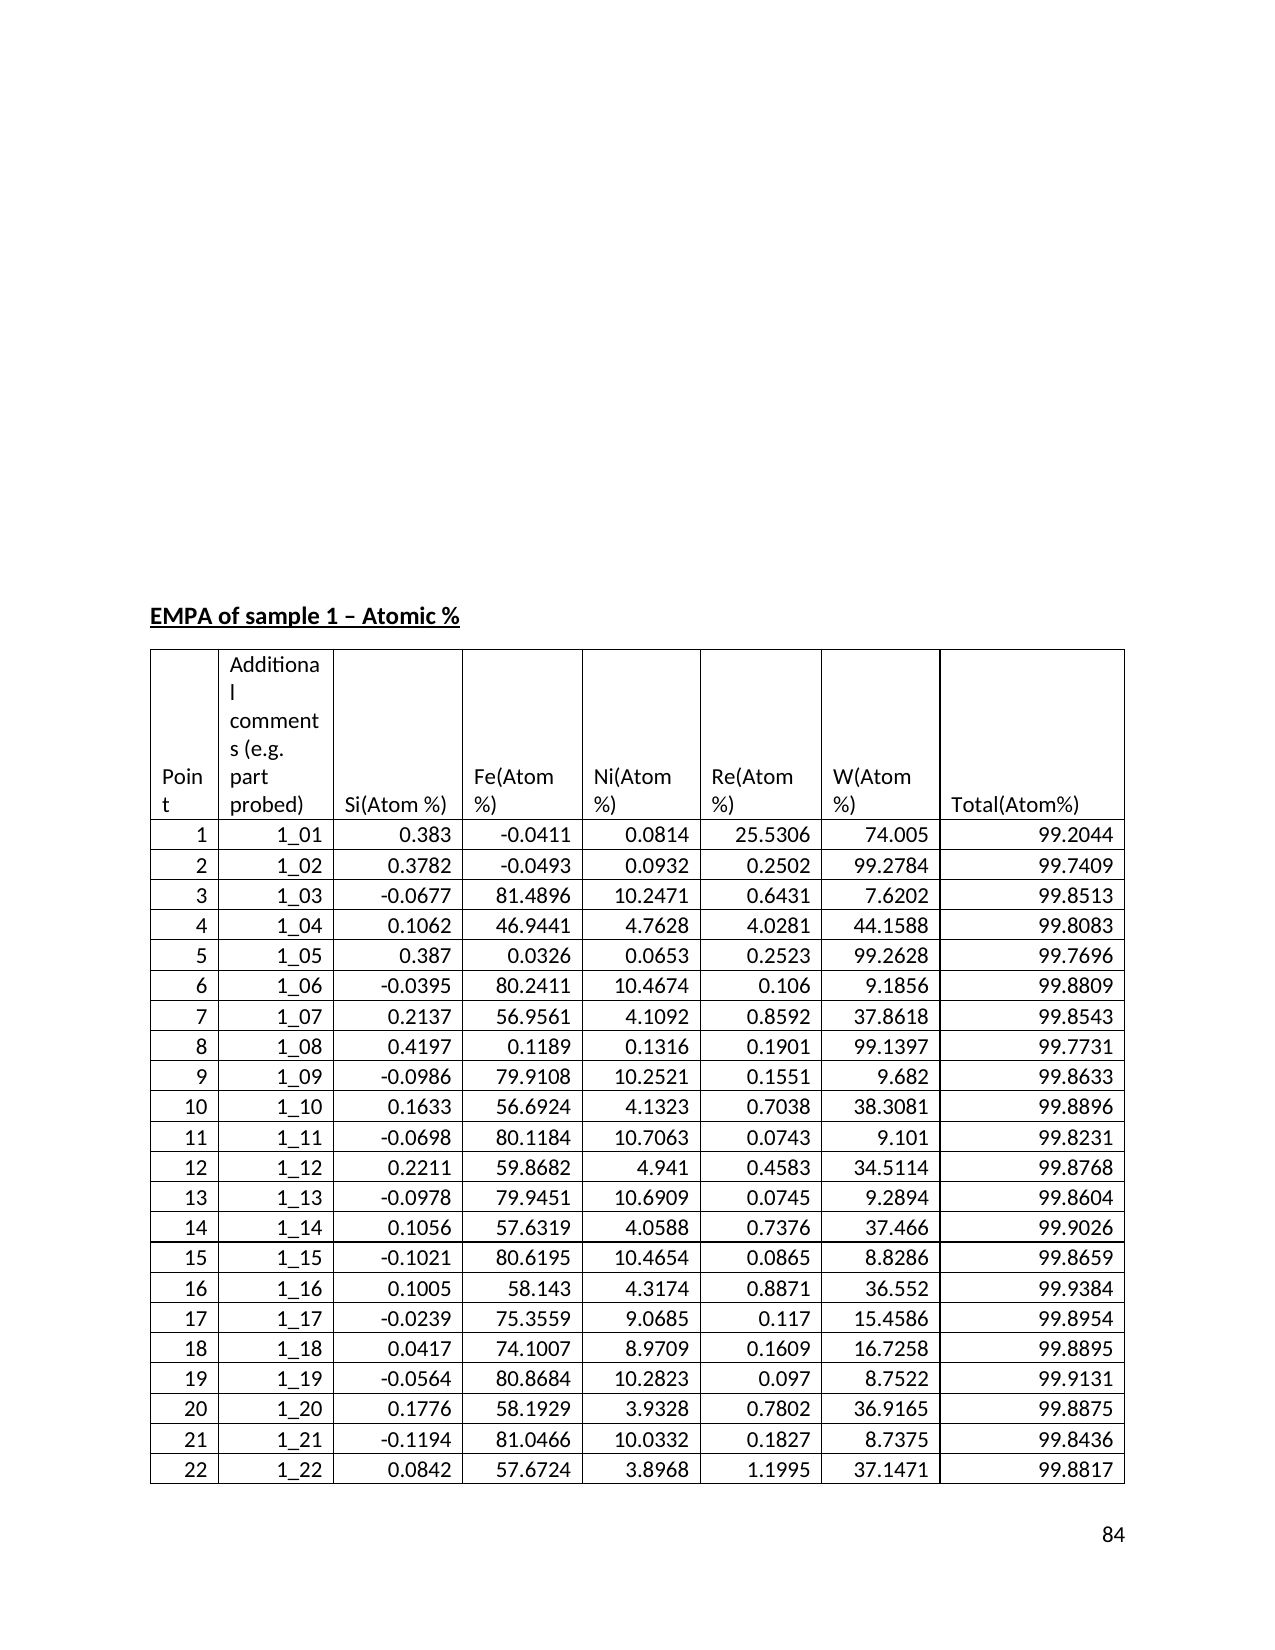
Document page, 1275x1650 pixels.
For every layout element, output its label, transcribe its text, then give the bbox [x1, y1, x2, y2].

table_cell 81.4896 [463, 880, 582, 909]
table_cell 0.0814 [583, 820, 700, 849]
table_cell -0.1194 [334, 1424, 462, 1453]
table_cell 99.8604 [941, 1182, 1124, 1211]
table_cell 0.1056 [334, 1212, 462, 1241]
table_cell 8.8286 [822, 1243, 939, 1272]
table_cell 1_14 [219, 1212, 333, 1241]
table_cell -0.0677 [334, 880, 462, 909]
table_cell 59.8682 [463, 1152, 582, 1181]
table_cell 99.2628 [822, 940, 939, 969]
table_cell 8.7522 [822, 1363, 939, 1392]
table_cell 99.8231 [941, 1122, 1124, 1151]
table_cell 99.2044 [941, 820, 1124, 849]
table_cell 0.383 [334, 820, 462, 849]
table_cell 10.6909 [583, 1182, 700, 1211]
table_cell 99.7409 [941, 850, 1124, 879]
table_cell 10.7063 [583, 1122, 700, 1151]
table_cell 57.6724 [463, 1454, 582, 1483]
table_cell 0.7376 [701, 1212, 821, 1241]
table_cell 99.8633 [941, 1061, 1124, 1090]
table_cell 0.6431 [701, 880, 821, 909]
table_cell 0.7802 [701, 1394, 821, 1423]
table_cell 1_01 [219, 820, 333, 849]
table_cell 15.4586 [822, 1303, 939, 1332]
table_cell 99.8768 [941, 1152, 1124, 1181]
table_cell 99.8954 [941, 1303, 1124, 1332]
table_cell 0.2211 [334, 1152, 462, 1181]
table_cell 10.0332 [583, 1424, 700, 1453]
table_cell 0.1776 [334, 1394, 462, 1423]
table_cell 7.6202 [822, 880, 939, 909]
table_cell 10 [151, 1091, 218, 1121]
table_cell 1_19 [219, 1363, 333, 1392]
table_cell 4.941 [583, 1152, 700, 1181]
table_cell 0.0653 [583, 940, 700, 969]
table_cell 99.2784 [822, 850, 939, 879]
table_cell 0.0865 [701, 1243, 821, 1272]
table_cell 1_18 [219, 1333, 333, 1362]
table_cell 3.9328 [583, 1394, 700, 1423]
table_cell 99.1397 [822, 1031, 939, 1060]
table_cell 1_02 [219, 850, 333, 879]
table_cell 11 [151, 1122, 218, 1151]
table_cell 9.1856 [822, 971, 939, 1000]
table_cell -0.0395 [334, 971, 462, 1000]
table_cell 1_11 [219, 1122, 333, 1151]
table_cell 1_21 [219, 1424, 333, 1453]
table_cell -0.0986 [334, 1061, 462, 1090]
table_cell 4.1092 [583, 1001, 700, 1030]
table_cell 99.9384 [941, 1273, 1124, 1302]
table_cell 4.0281 [701, 910, 821, 939]
table_cell 99.8809 [941, 971, 1124, 1000]
table_cell 0.8592 [701, 1001, 821, 1030]
table_cell 0.117 [701, 1303, 821, 1332]
table_cell 46.9441 [463, 910, 582, 939]
table_cell 1_20 [219, 1394, 333, 1423]
table_cell 99.7731 [941, 1031, 1124, 1060]
table_header W(Atom%) [822, 650, 939, 818]
table_cell 0.1062 [334, 910, 462, 939]
table_cell 10.2471 [583, 880, 700, 909]
table_cell 0.4197 [334, 1031, 462, 1060]
table_cell 0.1609 [701, 1333, 821, 1362]
table_cell 6 [151, 971, 218, 1000]
table_cell 4 [151, 910, 218, 939]
table_cell 9.0685 [583, 1303, 700, 1332]
table_cell 1_15 [219, 1243, 333, 1272]
table_cell 80.8684 [463, 1363, 582, 1392]
table_cell 4.1323 [583, 1091, 700, 1121]
table_cell -0.0411 [463, 820, 582, 849]
table_cell 79.9108 [463, 1061, 582, 1090]
table_cell 0.2137 [334, 1001, 462, 1030]
table_cell 0.097 [701, 1363, 821, 1392]
table_cell 75.3559 [463, 1303, 582, 1332]
table_cell 99.8896 [941, 1091, 1124, 1121]
table_cell 19 [151, 1363, 218, 1392]
table_cell 0.4583 [701, 1152, 821, 1181]
table_cell 1 [151, 820, 218, 849]
table_cell 1_12 [219, 1152, 333, 1181]
table_cell 9 [151, 1061, 218, 1090]
table_cell 0.1316 [583, 1031, 700, 1060]
table_cell 1_22 [219, 1454, 333, 1483]
table_cell -0.0698 [334, 1122, 462, 1151]
table_cell 2 [151, 850, 218, 879]
table_header Si(Atom %) [334, 650, 462, 818]
table_cell 0.1189 [463, 1031, 582, 1060]
table_header Point [151, 650, 218, 818]
table_cell 14 [151, 1212, 218, 1241]
table_cell 80.1184 [463, 1122, 582, 1151]
table_cell 99.8895 [941, 1333, 1124, 1362]
table_cell 3.8968 [583, 1454, 700, 1483]
table_cell 44.1588 [822, 910, 939, 939]
table_cell 1_10 [219, 1091, 333, 1121]
table_cell 99.8817 [941, 1454, 1124, 1483]
table_cell 1_07 [219, 1001, 333, 1030]
table_cell 10.4674 [583, 971, 700, 1000]
table_cell 36.9165 [822, 1394, 939, 1423]
table_cell -0.0493 [463, 850, 582, 879]
table_header Re(Atom%) [701, 650, 821, 818]
table_cell 16 [151, 1273, 218, 1302]
table_cell 74.005 [822, 820, 939, 849]
table_cell 13 [151, 1182, 218, 1211]
table_cell 1_17 [219, 1303, 333, 1332]
table_cell -0.0564 [334, 1363, 462, 1392]
table_header Total(Atom%) [941, 650, 1124, 818]
table_cell 3 [151, 880, 218, 909]
table_cell 1.1995 [701, 1454, 821, 1483]
table_cell 56.9561 [463, 1001, 582, 1030]
table_cell 99.9026 [941, 1212, 1124, 1241]
table_cell 80.2411 [463, 971, 582, 1000]
table_cell 0.1827 [701, 1424, 821, 1453]
table_cell 0.1005 [334, 1273, 462, 1302]
table_cell 8.9709 [583, 1333, 700, 1362]
table_cell 10.2823 [583, 1363, 700, 1392]
table_cell 7 [151, 1001, 218, 1030]
table_cell 5 [151, 940, 218, 969]
table_cell 99.8543 [941, 1001, 1124, 1030]
table_cell 56.6924 [463, 1091, 582, 1121]
table_cell 1_05 [219, 940, 333, 969]
table_cell 80.6195 [463, 1243, 582, 1272]
table_cell 20 [151, 1394, 218, 1423]
table_cell 1_09 [219, 1061, 333, 1090]
table_cell 1_06 [219, 971, 333, 1000]
table_cell 0.387 [334, 940, 462, 969]
table_cell 0.0932 [583, 850, 700, 879]
table_cell 1_16 [219, 1273, 333, 1302]
table_cell 1_04 [219, 910, 333, 939]
table_cell 0.2502 [701, 850, 821, 879]
text EMPA of sample 1 – Atomic % [150, 600, 1125, 631]
table_cell 1_03 [219, 880, 333, 909]
table_cell 0.0842 [334, 1454, 462, 1483]
table_cell 1_08 [219, 1031, 333, 1060]
table_cell 99.7696 [941, 940, 1124, 969]
table_cell 58.143 [463, 1273, 582, 1302]
table_cell 0.7038 [701, 1091, 821, 1121]
table_cell -0.0978 [334, 1182, 462, 1211]
table_cell 9.682 [822, 1061, 939, 1090]
table_cell 99.8083 [941, 910, 1124, 939]
table_cell 34.5114 [822, 1152, 939, 1181]
table_cell 99.9131 [941, 1363, 1124, 1392]
table_cell 0.1633 [334, 1091, 462, 1121]
table_cell 17 [151, 1303, 218, 1332]
table_cell 12 [151, 1152, 218, 1181]
table_cell 4.0588 [583, 1212, 700, 1241]
table_cell 0.2523 [701, 940, 821, 969]
table_cell 37.466 [822, 1212, 939, 1241]
table_cell 0.0743 [701, 1122, 821, 1151]
table_cell 74.1007 [463, 1333, 582, 1362]
table_cell 37.8618 [822, 1001, 939, 1030]
table_cell 16.7258 [822, 1333, 939, 1362]
table_cell 0.0417 [334, 1333, 462, 1362]
table_cell 8.7375 [822, 1424, 939, 1453]
table_header Fe(Atom%) [463, 650, 582, 818]
table_cell 0.0326 [463, 940, 582, 969]
table_cell 9.101 [822, 1122, 939, 1151]
table_header Ni(Atom%) [583, 650, 700, 818]
table_cell 4.7628 [583, 910, 700, 939]
table_cell 15 [151, 1243, 218, 1272]
table_cell 99.8875 [941, 1394, 1124, 1423]
table_cell 8 [151, 1031, 218, 1060]
table_cell 0.3782 [334, 850, 462, 879]
table_cell 57.6319 [463, 1212, 582, 1241]
table_cell 37.1471 [822, 1454, 939, 1483]
table_cell 0.8871 [701, 1273, 821, 1302]
table_cell 99.8659 [941, 1243, 1124, 1272]
table_cell 58.1929 [463, 1394, 582, 1423]
table_cell 10.4654 [583, 1243, 700, 1272]
table_cell 81.0466 [463, 1424, 582, 1453]
table_cell 1_13 [219, 1182, 333, 1211]
table_cell -0.1021 [334, 1243, 462, 1272]
table_cell 22 [151, 1454, 218, 1483]
table_cell 0.1551 [701, 1061, 821, 1090]
table_cell 36.552 [822, 1273, 939, 1302]
table_cell 0.1901 [701, 1031, 821, 1060]
table_cell 99.8436 [941, 1424, 1124, 1453]
table_cell 0.106 [701, 971, 821, 1000]
table_cell -0.0239 [334, 1303, 462, 1332]
table_cell 10.2521 [583, 1061, 700, 1090]
table_cell 25.5306 [701, 820, 821, 849]
table_cell 18 [151, 1333, 218, 1362]
table_cell 9.2894 [822, 1182, 939, 1211]
table_cell 0.0745 [701, 1182, 821, 1211]
table_cell 38.3081 [822, 1091, 939, 1121]
table_header Additional comments (e.g. part probed) [219, 650, 333, 818]
table_cell 99.8513 [941, 880, 1124, 909]
table_cell 4.3174 [583, 1273, 700, 1302]
table_cell 21 [151, 1424, 218, 1453]
table_cell 79.9451 [463, 1182, 582, 1211]
